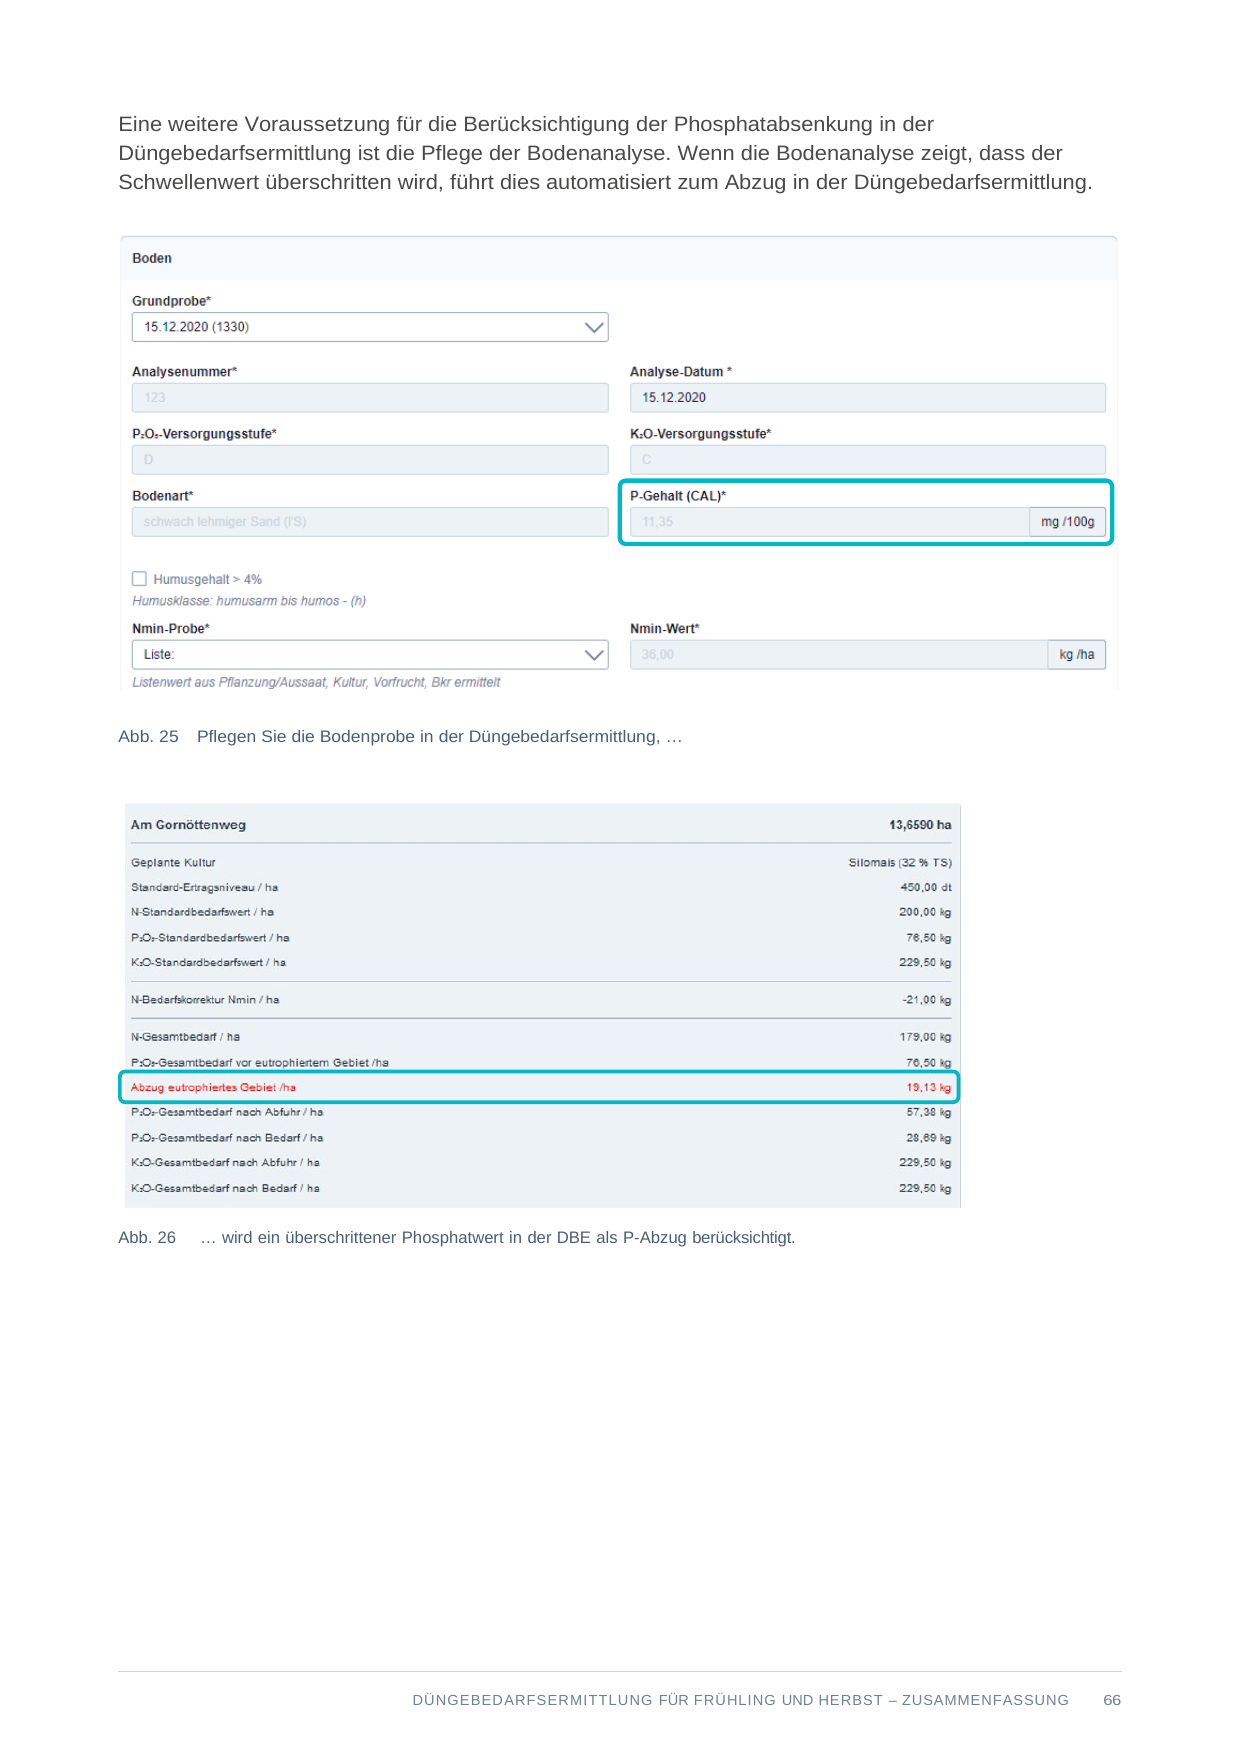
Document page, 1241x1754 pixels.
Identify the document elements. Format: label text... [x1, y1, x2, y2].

picture [125, 799, 961, 1075]
text Abb. 25 Pflegen Sie die Bodenprobe in der Düngebedarfsermittlung, … [118, 727, 1240, 746]
text Eine weitere Voraussetzung für die Berücksichtigung der Phosphatabsenkung in der Düngebedarfsermittlung ist die Pflege der Bodenanalyse. Wenn die Bodenanalyse zeigt, dass der Schwellenwert überschritten wird, führt dies automatisiert zum Abzug in der Düngebedarfsermittlung. [118, 112, 1118, 194]
text Abb. 26 … wird ein überschrittener Phosphatwert in der DBE als P-Abzug berücksichtigt. [118, 1227, 1240, 1247]
picture [120, 235, 1118, 690]
picture [125, 1074, 956, 1100]
picture [125, 1099, 961, 1208]
